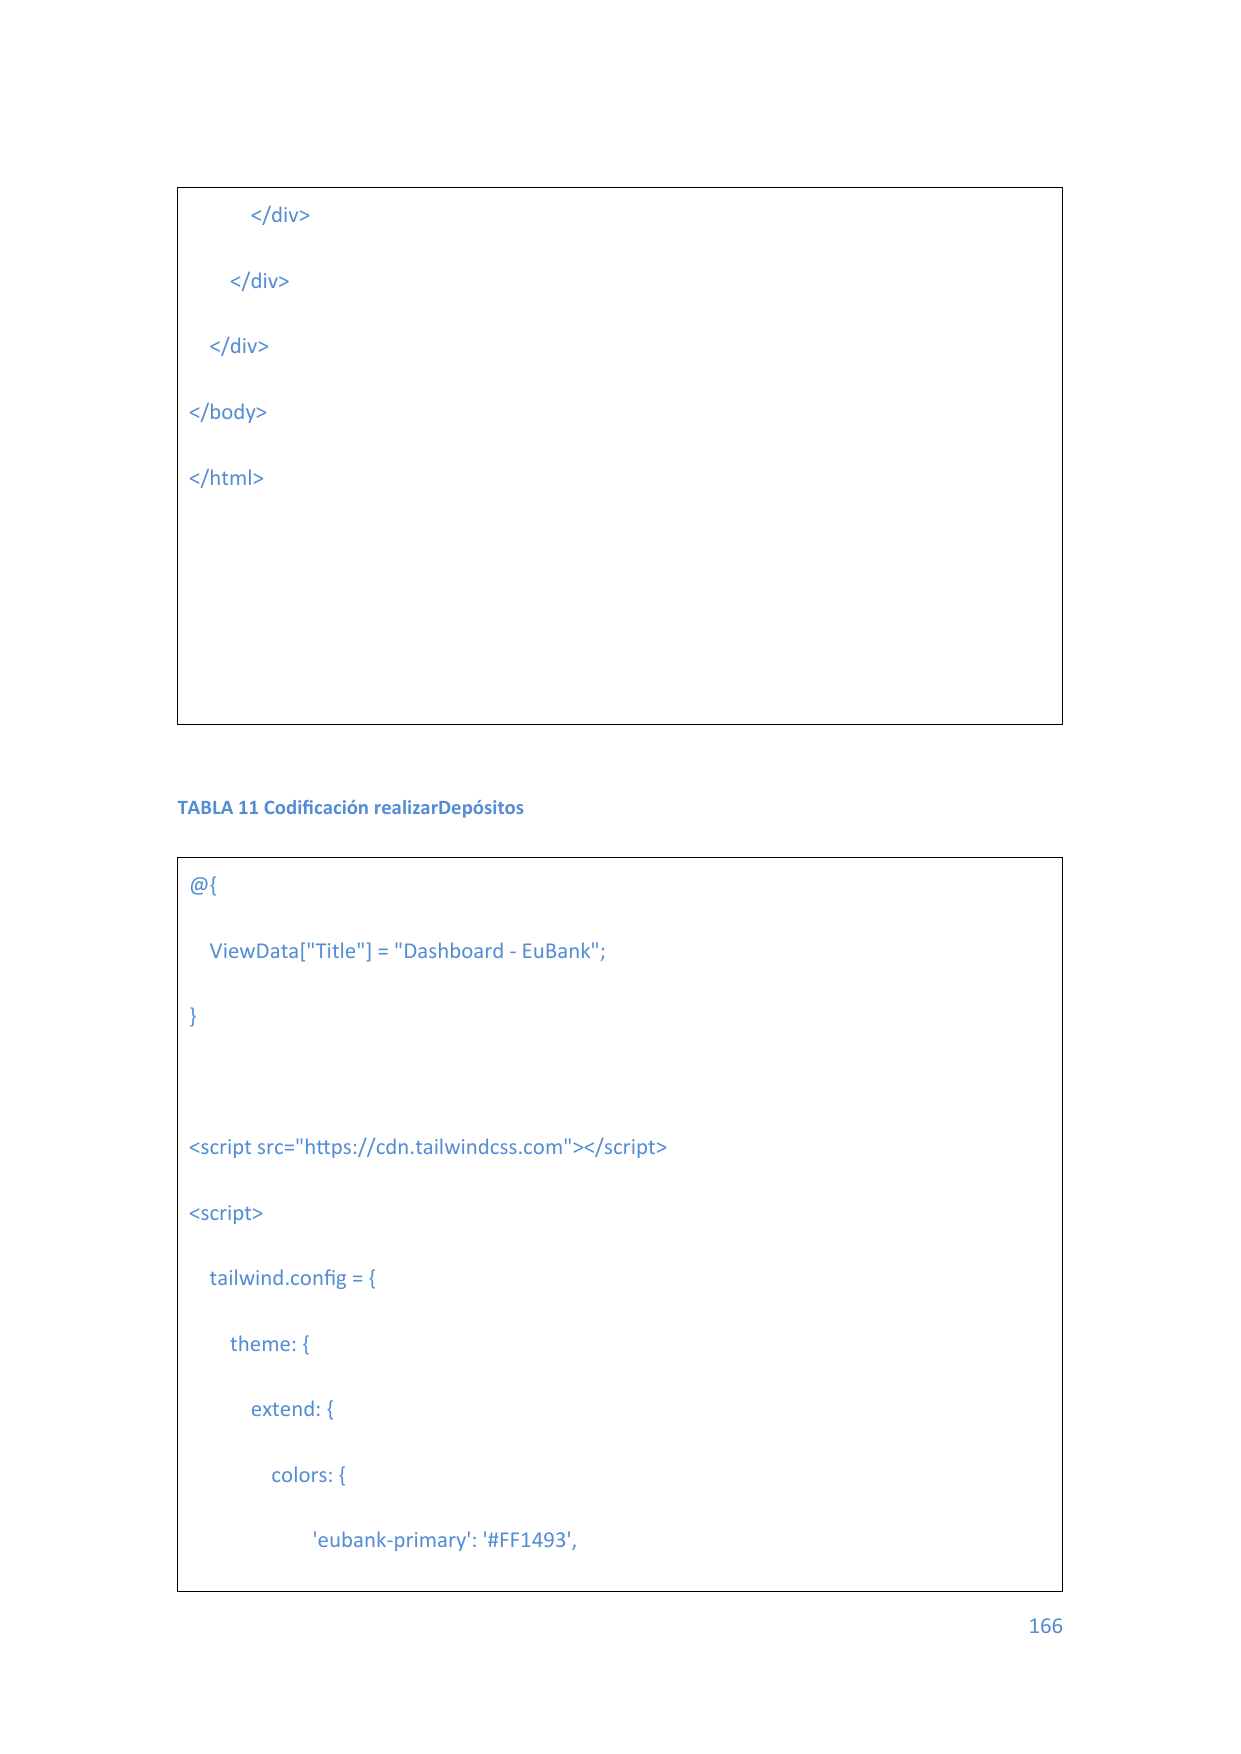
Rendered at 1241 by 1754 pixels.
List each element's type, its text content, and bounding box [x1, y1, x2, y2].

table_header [178, 188, 1062, 724]
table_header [178, 858, 1062, 1591]
text TABLA Codificación realizarDepósitos [177, 794, 1063, 819]
